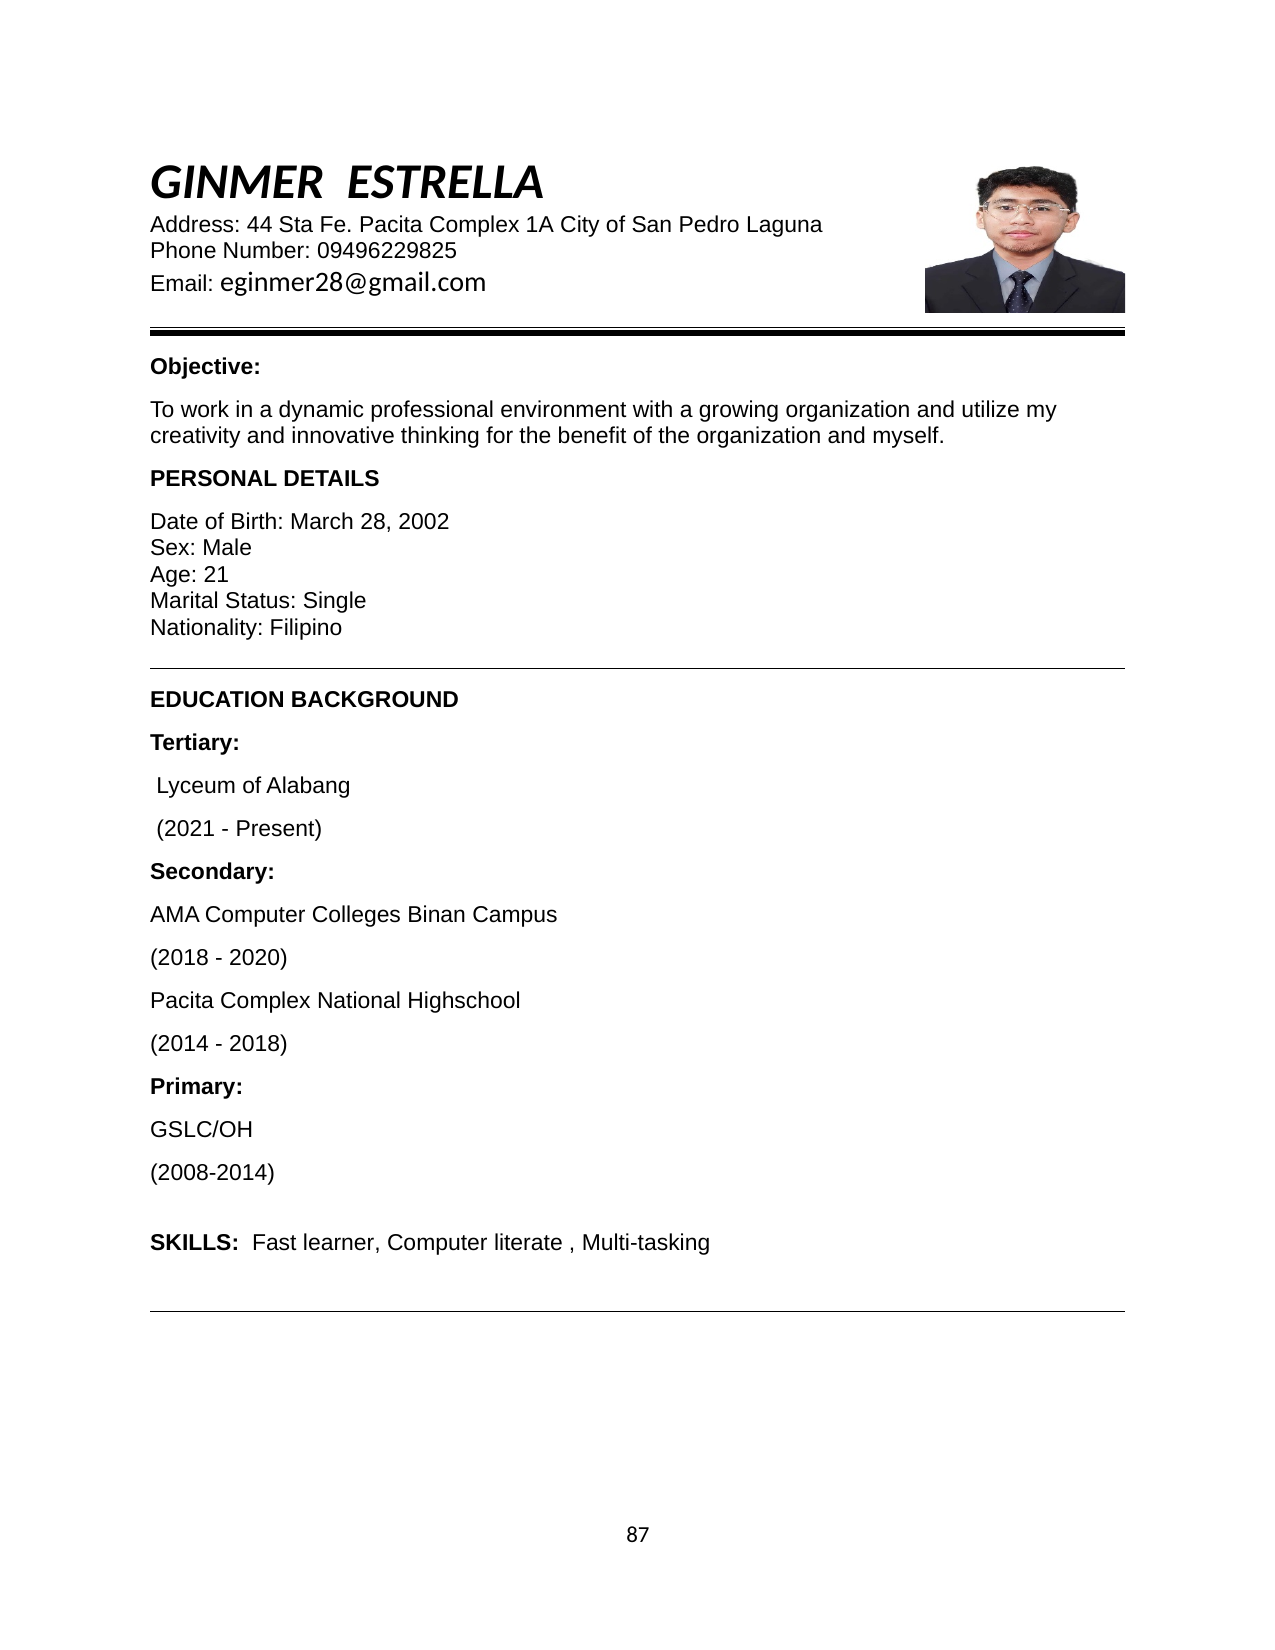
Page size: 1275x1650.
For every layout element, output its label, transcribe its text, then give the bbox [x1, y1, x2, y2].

text Nationality: Filipino [150, 613, 1125, 640]
text Lyceum of Alabang [150, 772, 1125, 798]
text EDUCATION BACKGROUND [150, 686, 1125, 712]
text (2008-2014) [150, 1159, 1125, 1186]
text PERSONAL DETAILS [150, 465, 1125, 491]
text Objective: [150, 353, 1125, 379]
text AMA Computer Colleges Binan Campus [150, 901, 1125, 927]
text Tertiary: [150, 729, 1125, 755]
text Age: 21 [150, 561, 1125, 587]
text Primary: [150, 1073, 1125, 1099]
text (2018 - 2020) [150, 944, 1125, 970]
text Pacita Complex National Highschool [150, 987, 1125, 1013]
text Date of Birth: March 28, 2002 [150, 508, 1125, 534]
text Secondary: [150, 858, 1125, 884]
text Address: 44 Sta Fe. Pacita Complex 1A City of San Pedro Laguna [150, 211, 925, 237]
text SKILLS: Fast learner, Computer literate , Multi-tasking [150, 1228, 1125, 1255]
text Phone Number: 09496229825 [150, 237, 925, 264]
text Sex: Male [150, 534, 1125, 561]
text To work in a dynamic professional environment with a growing organization and utilize my creativity and innovative thinking for the benefit of the organization and myself. [150, 396, 1125, 448]
text GINMER ESTRELLA [150, 150, 925, 211]
text GSLC/OH [150, 1116, 1125, 1142]
text Email: eginmer28@gmail.com [150, 264, 925, 298]
picture [925, 138, 1125, 313]
text Marital Status: Single [150, 587, 1125, 613]
text (2021 - Present) [150, 815, 1125, 841]
text (2014 - 2018) [150, 1030, 1125, 1056]
